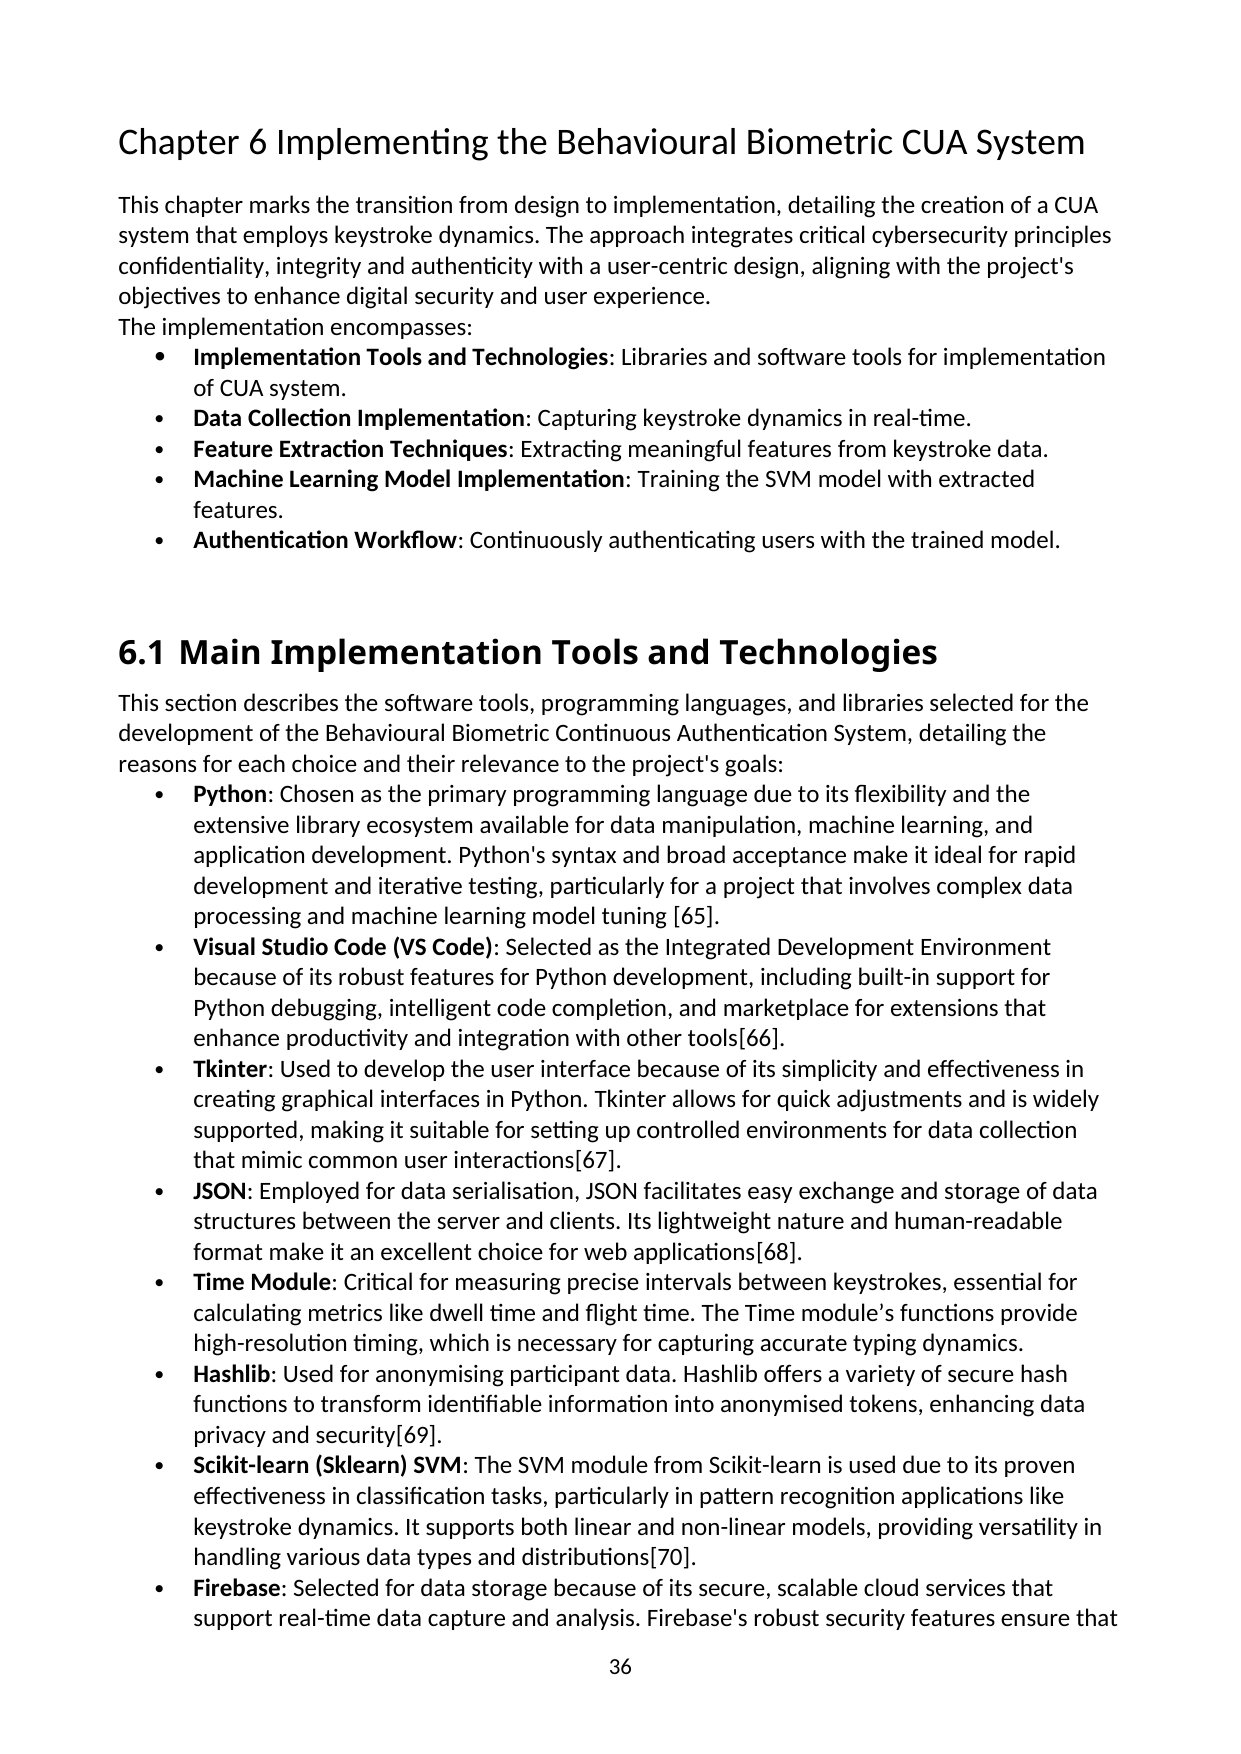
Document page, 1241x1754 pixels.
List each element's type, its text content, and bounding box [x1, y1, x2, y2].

list Visual Studio Code (VS Code): Selected as the Integrated Development Environment because of its robust features for Python development, including built-in support for Python debugging, intelligent code completion, and marketplace for extensions that enhance productivity and integration with other tools. [156, 931, 1122, 1053]
subtitle Main Implementation Tools and Technologies [118, 629, 1122, 674]
text This chapter marks the transition from design to implementation, detailing the creation of a CUA system that employs keystroke dynamics. The approach integrates critical cybersecurity principles confidentiality, integrity and authenticity with a user-centric design, aligning with the project's objectives to enhance digital security and user experience. [118, 189, 1122, 311]
list Time Module: Critical for measuring precise intervals between keystrokes, essential for calculating metrics like dwell time and flight time. The Time module’s functions provide high-resolution timing, which is necessary for capturing accurate typing dynamics. [156, 1267, 1122, 1358]
list Authentication Workflow: Continuously authenticating users with the trained model. [156, 525, 1122, 555]
list Scikit-learn (Sklearn) SVM: The SVM module from Scikit-learn is used due to its proven effectiveness in classification tasks, particularly in pattern recognition applications like keystroke dynamics. It supports both linear and non-linear models, providing versatility in handling various data types and distributions. [156, 1450, 1122, 1572]
list Feature Extraction Techniques: Extracting meaningful features from keystroke data. [156, 433, 1122, 464]
text The implementation encompasses: [118, 311, 1122, 342]
list Tkinter: Used to develop the user interface because of its simplicity and effectiveness in creating graphical interfaces in Python. Tkinter allows for quick adjustments and is widely supported, making it suitable for setting up controlled environments for data collection that mimic common user interactions. [156, 1053, 1122, 1175]
list Python: Chosen as the primary programming language due to its flexibility and the extensive library ecosystem available for data manipulation, machine learning, and application development. Python's syntax and broad acceptance make it ideal for rapid development and iterative testing, particularly for a project that involves complex data processing and machine learning model tuning . [156, 778, 1122, 931]
list Machine Learning Model Implementation: Training the SVM model with extracted features. [156, 464, 1122, 525]
list Implementation Tools and Technologies: Libraries and software tools for implementation of CUA system. [156, 342, 1122, 403]
text This section describes the software tools, programming languages, and libraries selected for the development of the Behavioural Biometric Continuous Authentication System, detailing the reasons for each choice and their relevance to the project's goals: [118, 687, 1122, 778]
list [156, 1572, 1122, 1633]
list JSON: Employed for data serialisation, JSON facilitates easy exchange and storage of data structures between the server and clients. Its lightweight nature and human-readable format make it an excellent choice for web applications. [156, 1175, 1122, 1267]
subtitle Implementing the Behavioural Biometric CUA System [118, 118, 1122, 164]
list Data Collection Implementation: Capturing keystroke dynamics in real-time. [156, 403, 1122, 433]
list Hashlib: Used for anonymising participant data. Hashlib offers a variety of secure hash functions to transform identifiable information into anonymised tokens, enhancing data privacy and security. [156, 1358, 1122, 1450]
